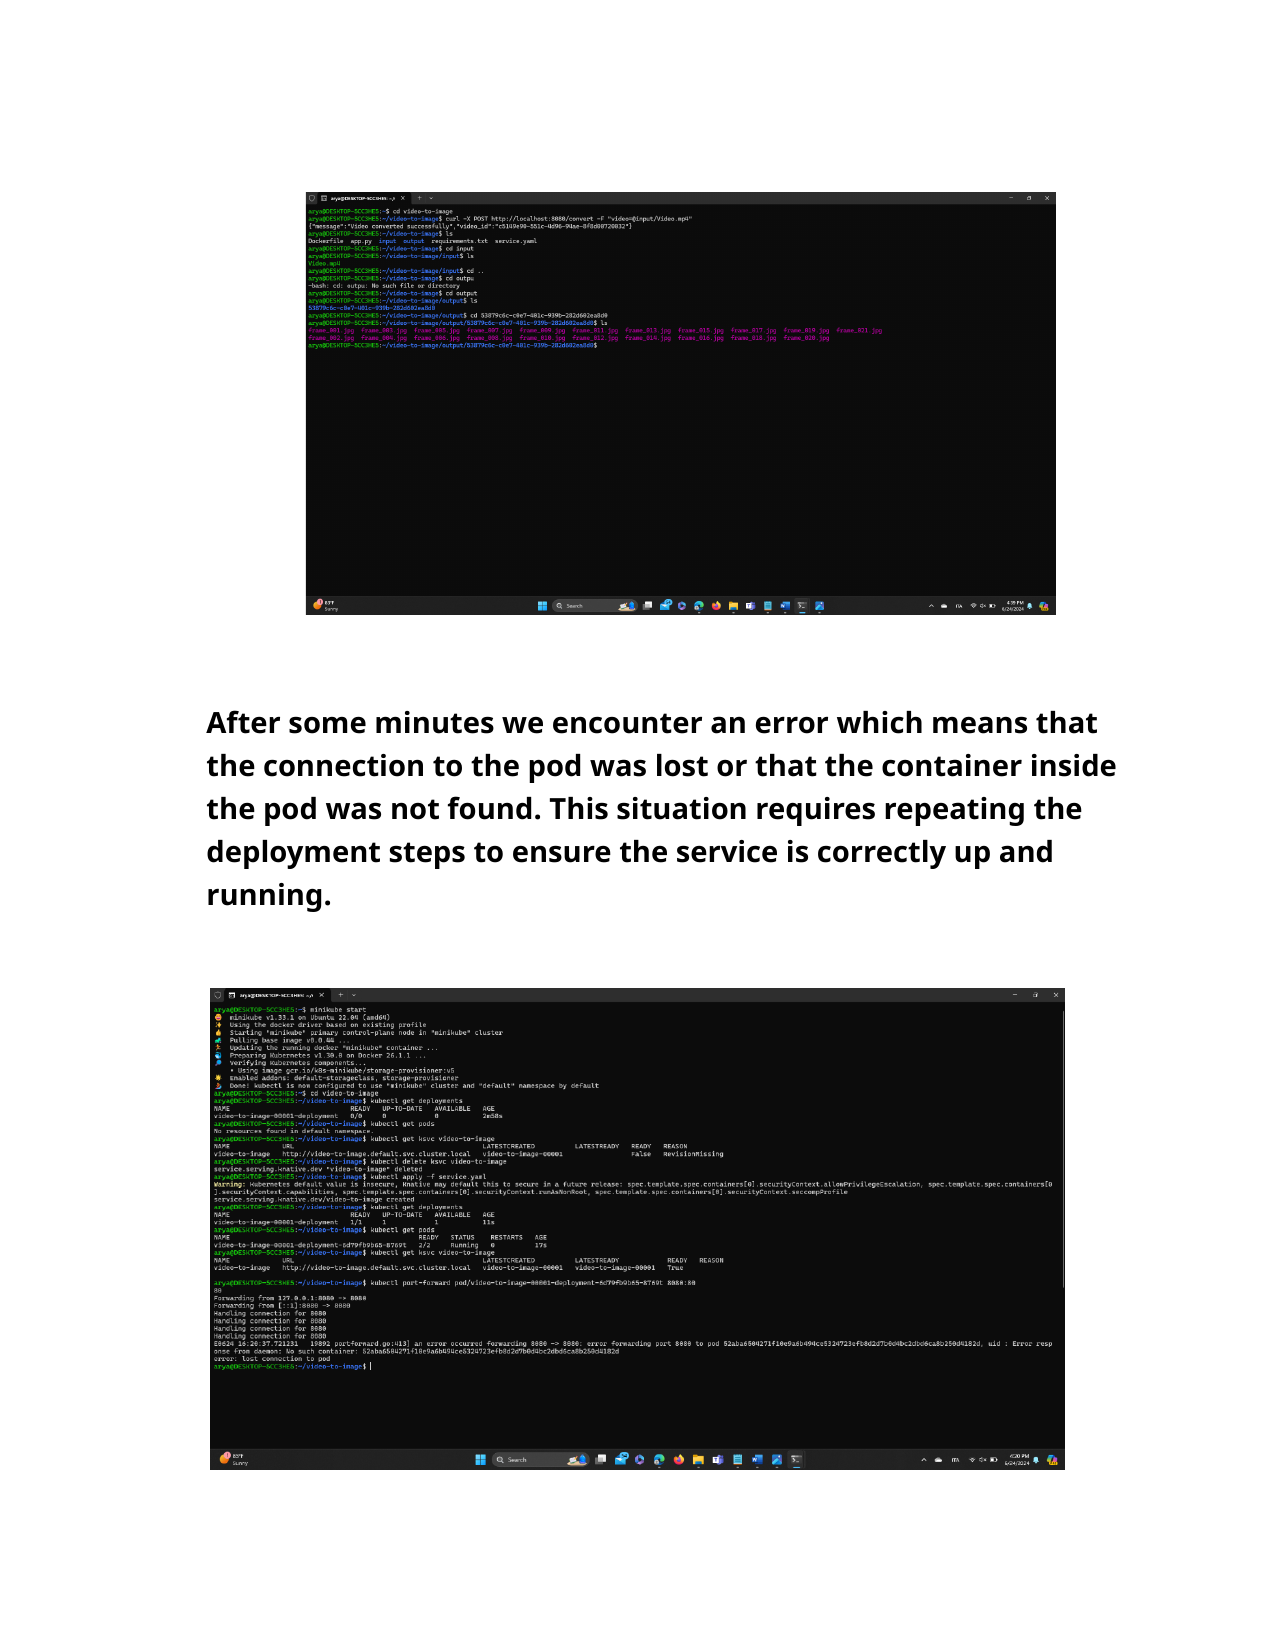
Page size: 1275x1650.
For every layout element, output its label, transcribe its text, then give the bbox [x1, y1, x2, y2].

list After some minutes we encounter an error which means that the connection to the pod was lost or that the container inside the pod was not found. This situation requires repeating the deployment steps to ensure the service is correctly up and running. [206, 702, 1125, 913]
picture [305, 192, 1056, 615]
picture [210, 988, 1065, 1470]
